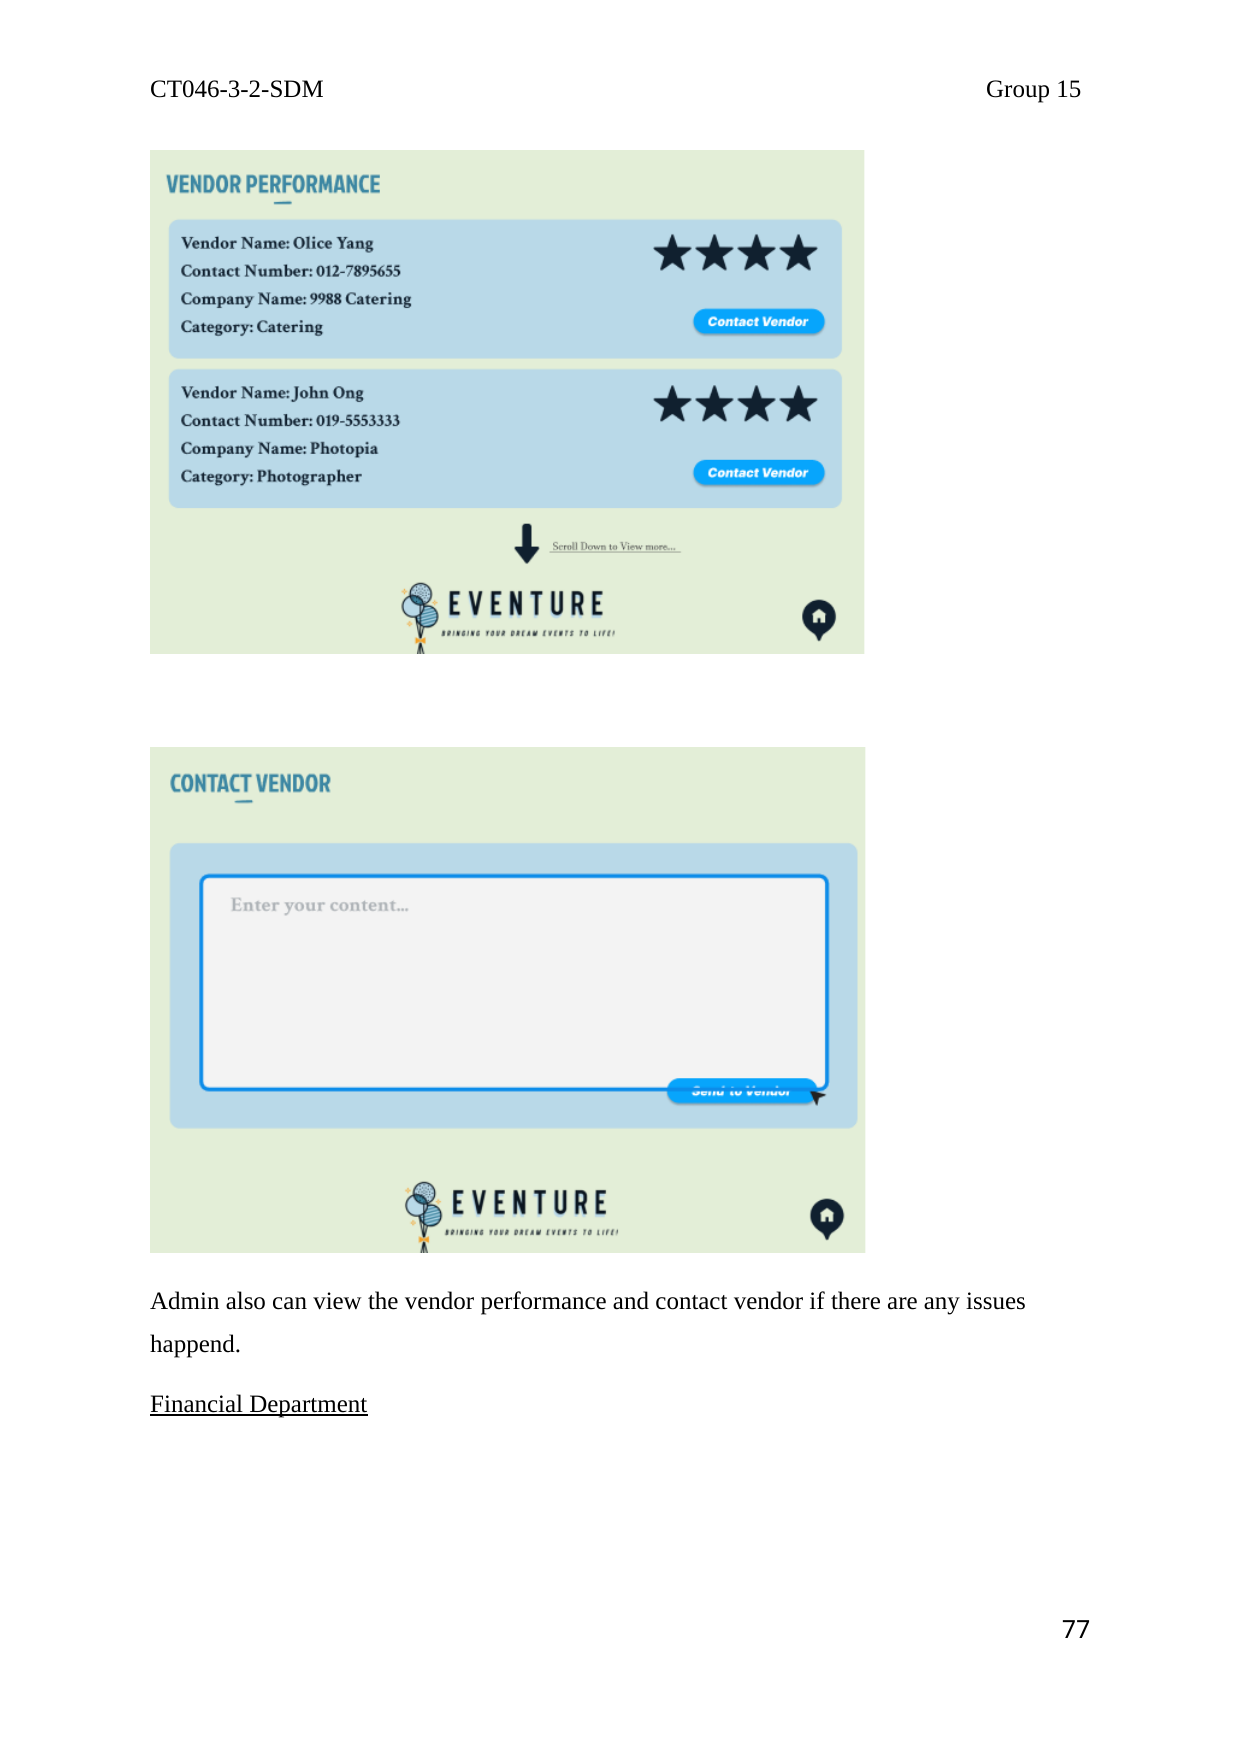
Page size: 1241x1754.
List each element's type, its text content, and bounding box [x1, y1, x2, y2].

picture [150, 747, 866, 1253]
text Financial Department [150, 1389, 1090, 1418]
text Admin also can view the vendor performance and contact vendor if there are any issues happend. [150, 1286, 1090, 1358]
picture [150, 150, 865, 654]
